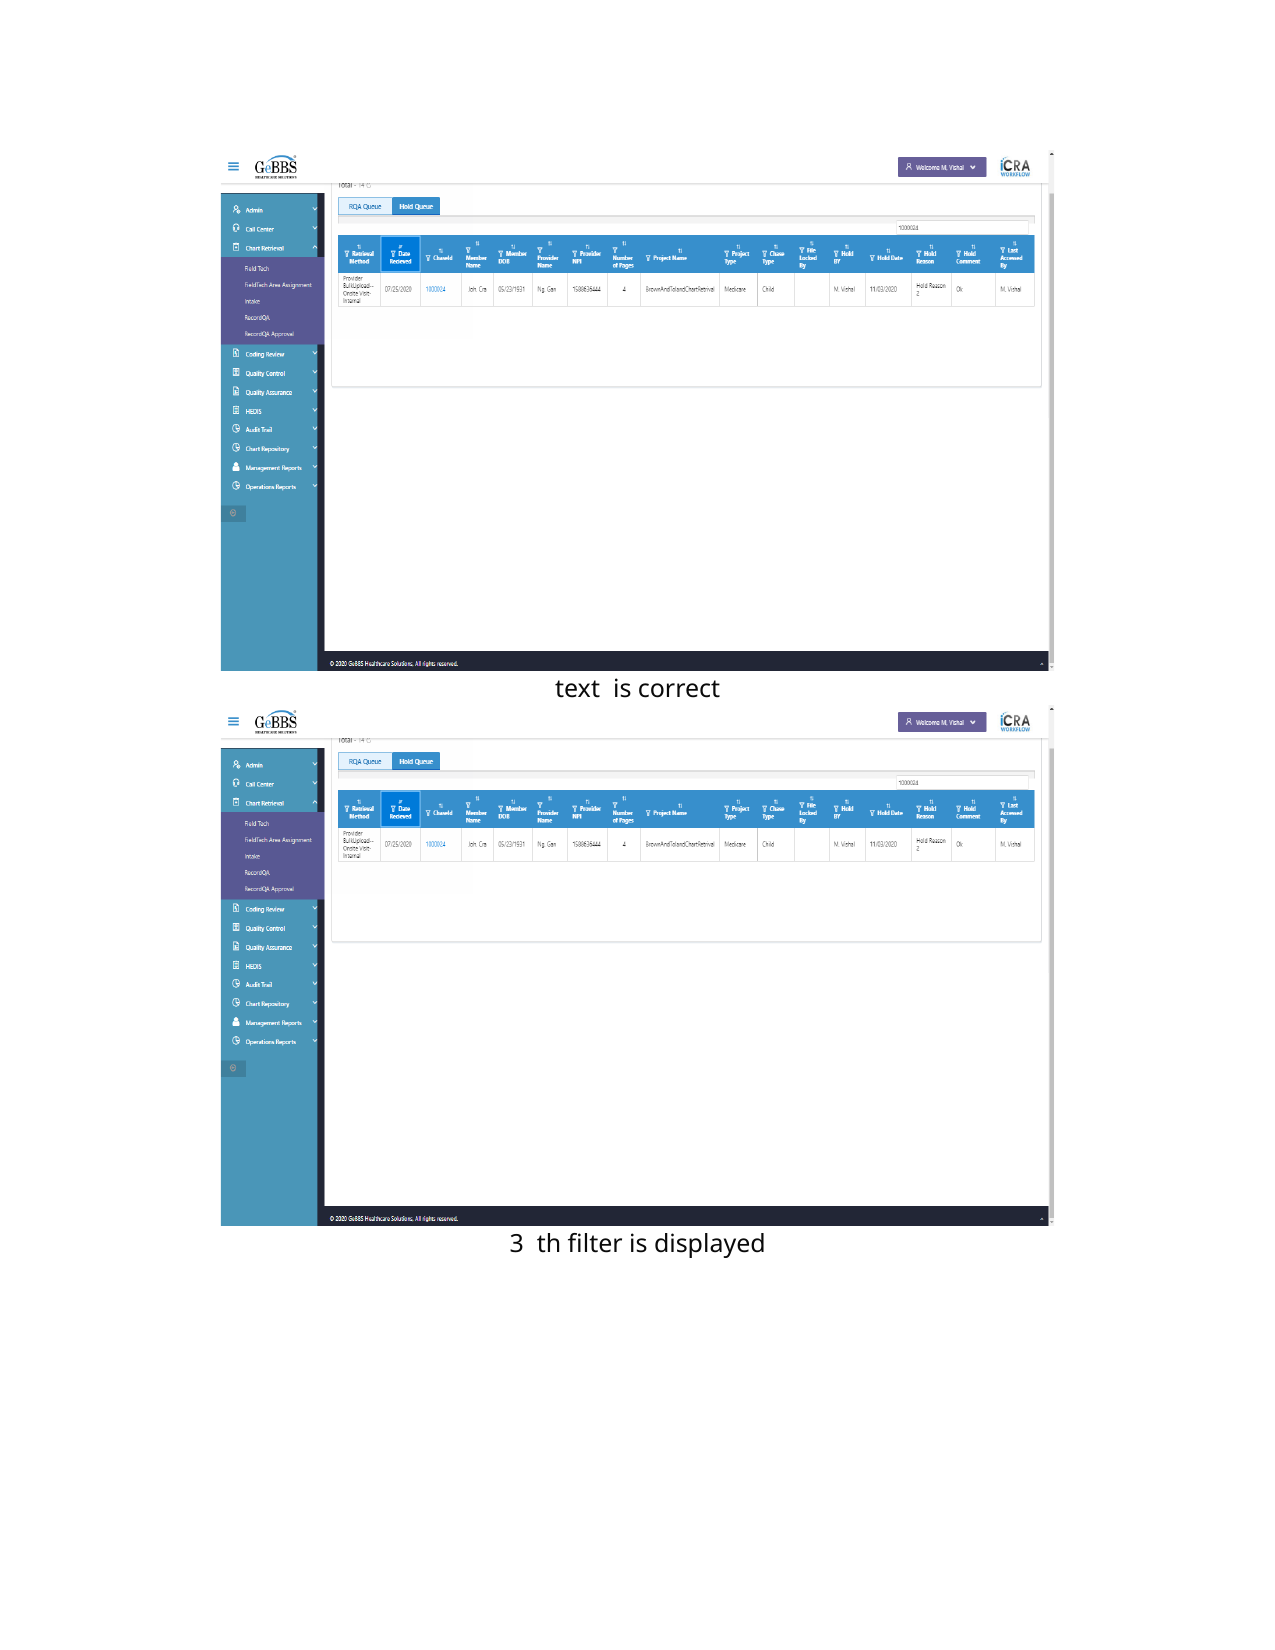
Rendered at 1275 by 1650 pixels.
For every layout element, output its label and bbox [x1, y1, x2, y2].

text [150, 150, 1125, 1260]
picture [220, 150, 1055, 671]
picture [220, 705, 1055, 1226]
